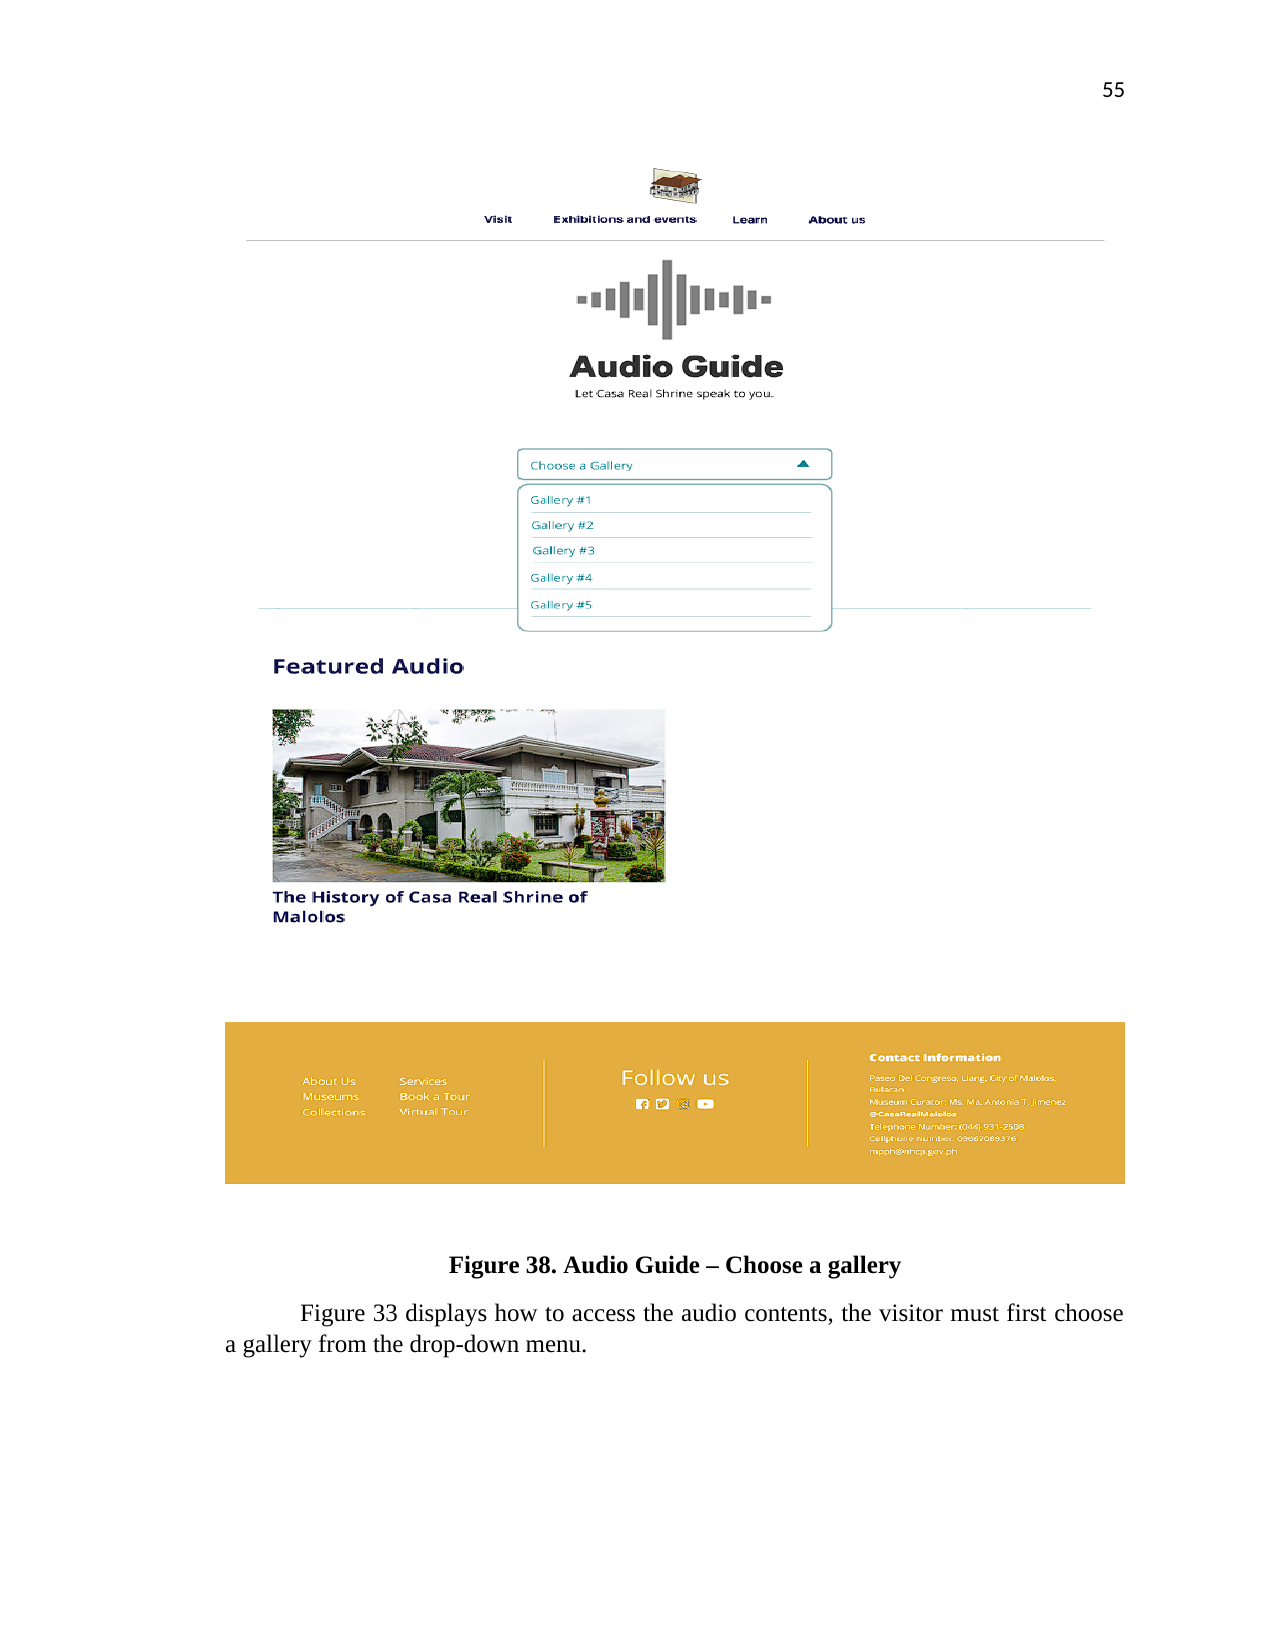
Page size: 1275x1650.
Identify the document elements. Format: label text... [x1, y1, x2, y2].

text Figure 33 displays how to access the audio contents, the visitor must first choose a gallery from the drop-down menu. [225, 1298, 1125, 1358]
text Figure 38. Audio Guide – Choose a gallery [225, 1250, 1125, 1279]
picture [225, 150, 1125, 1184]
